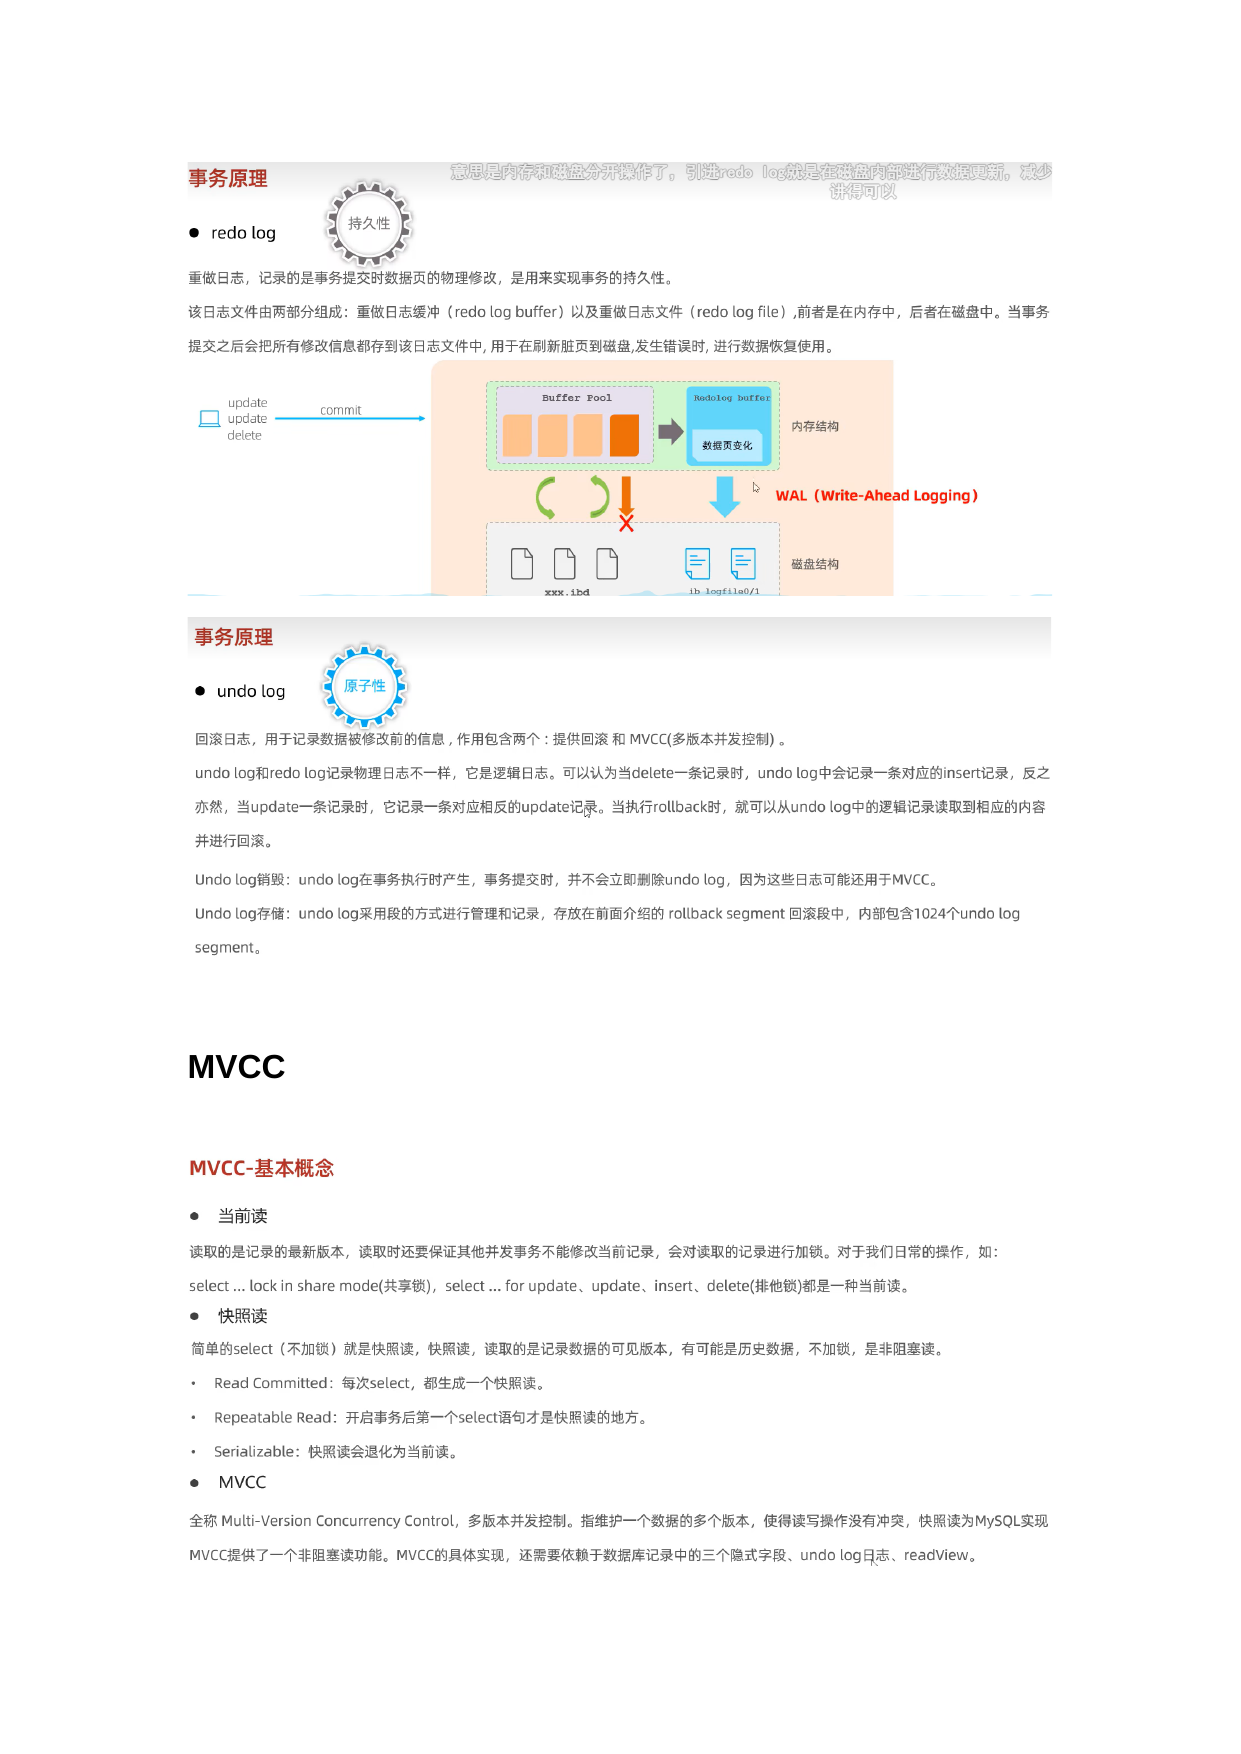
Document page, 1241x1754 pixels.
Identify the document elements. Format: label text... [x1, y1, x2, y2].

picture [187, 617, 1052, 967]
picture [187, 1153, 1052, 1566]
subtitle MVCC [187, 1034, 1053, 1099]
picture [187, 162, 1053, 596]
